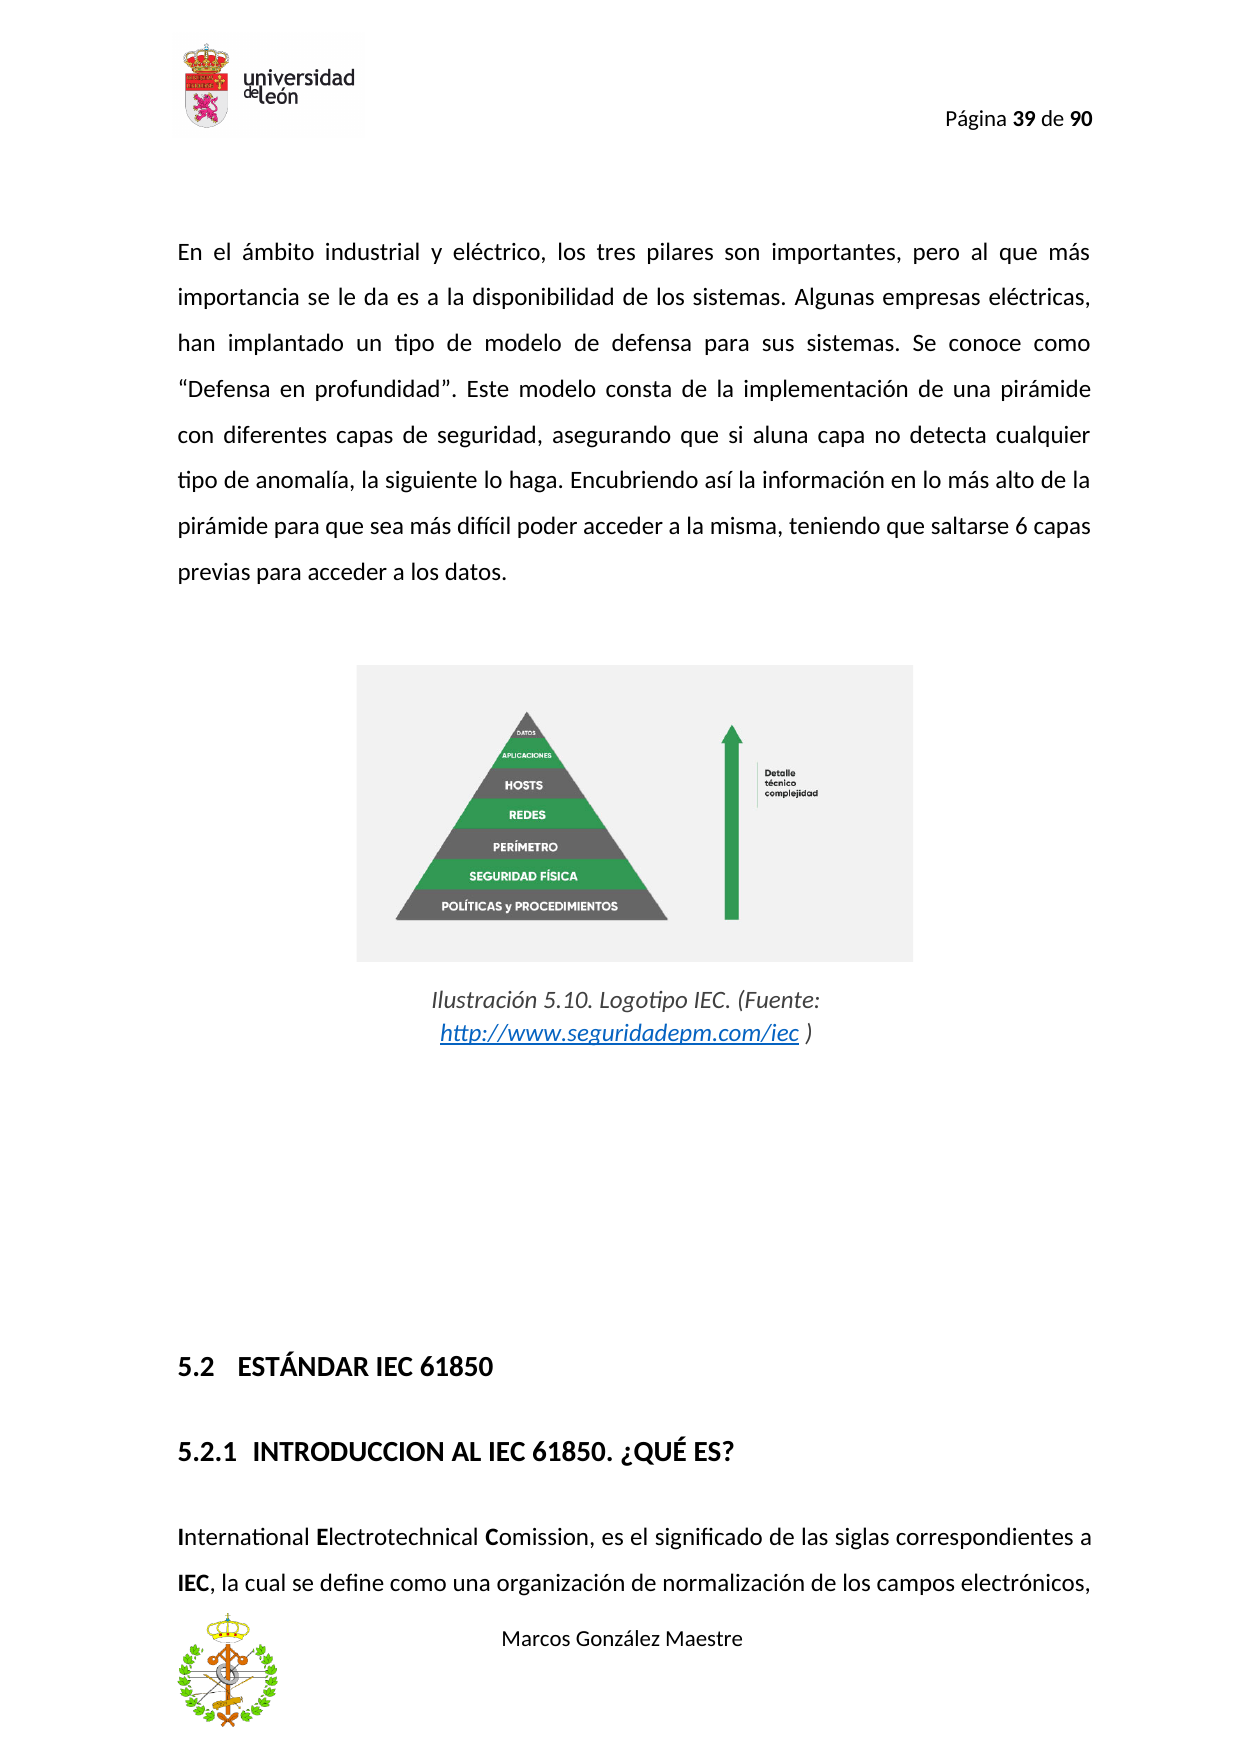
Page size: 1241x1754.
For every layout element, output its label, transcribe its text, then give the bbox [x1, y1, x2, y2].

text En el ámbito industrial y eléctrico, los tres pilares son importantes, pero al que más importancia se le da es a la disponibilidad de los sistemas. Algunas empresas eléctricas, han implantado un tipo de modelo de defensa para sus sistemas. Se conoce como “Defensa en profundidad”. Este modelo consta de la implementación de una pirámide con diferentes capas de seguridad, asegurando que si aluna capa no detecta cualquier tipo de anomalía, la siguiente lo haga. Encubriendo así la información en lo más alto de la pirámide para que sea más difícil poder acceder a la misma, teniendo que saltarse 6 capas previas para acceder a los datos. [177, 236, 1092, 586]
text Ilustración 5.10. Logotipo IEC. (Fuente: http://www.seguridadepm.com/iec ) [252, 984, 1002, 1048]
subtitle INTRODUCCION AL IEC 61850. ¿QUÉ ES? [177, 1433, 1092, 1469]
picture [356, 665, 914, 962]
picture [172, 32, 365, 138]
picture [177, 1613, 278, 1727]
subtitle ESTÁNDAR IEC 61850 [177, 1348, 1092, 1383]
